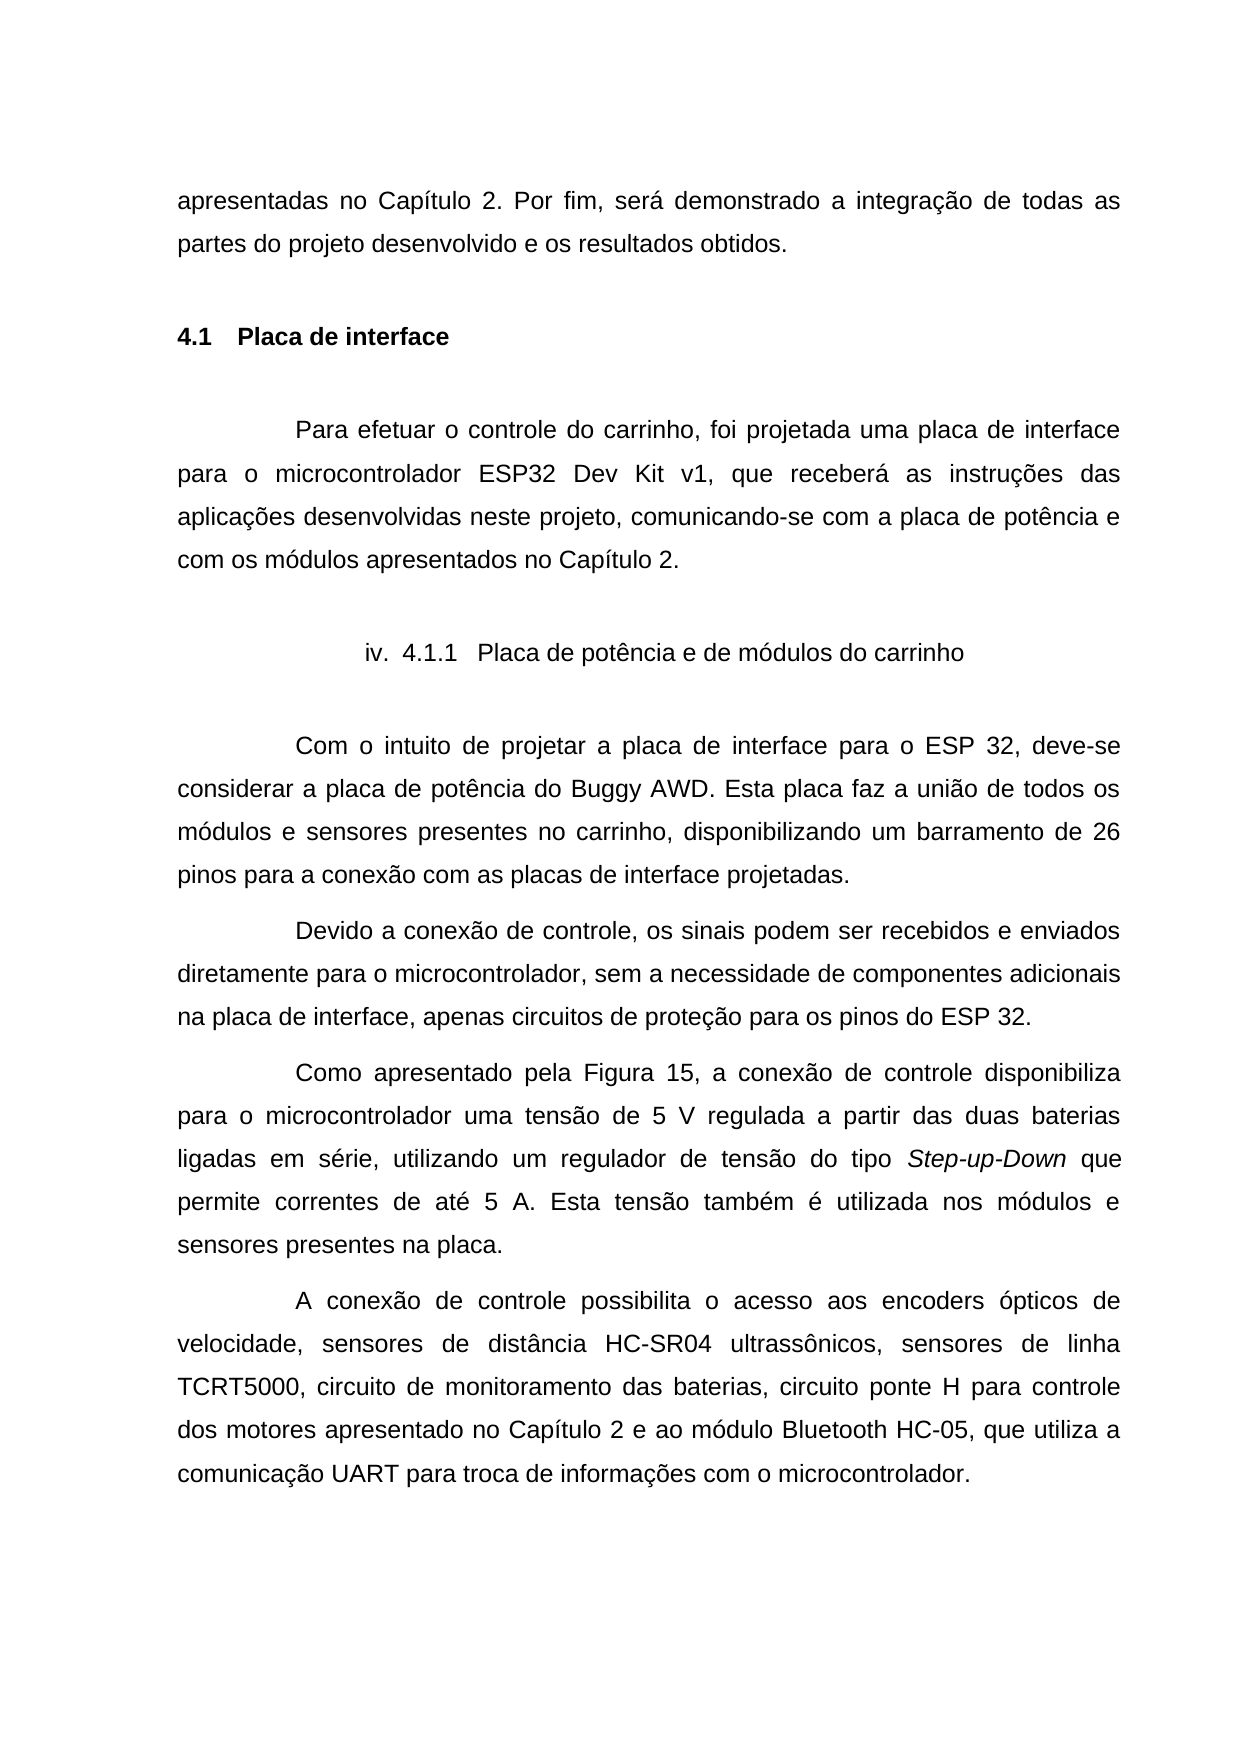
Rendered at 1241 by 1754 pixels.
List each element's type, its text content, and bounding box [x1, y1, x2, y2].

text A conexão de controle possibilita o acesso aos encoders ópticos de velocidade, sensores de distância HC-SR04 ultrassônicos, sensores de linha TCRT5000, circuito de monitoramento das baterias, circuito ponte H para controle dos motores apresentado no Capítulo 2 e ao módulo Bluetooth HC-05, que utiliza a comunicação UART para troca de informações com o microcontrolador. [177, 1286, 1122, 1487]
text Com o intuito de projetar a placa de interface para o ESP 32, deve-se considerar a placa de potência do Buggy AWD. Esta placa faz a união de todos os módulos e sensores presentes no carrinho, disponibilizando um barramento de 26 pinos para a conexão com as placas de interface projetadas. [177, 731, 1122, 889]
subtitle 4.1.1 Placa de potência e de módulos do carrinho [364, 638, 1122, 667]
subtitle Placa de interface [177, 322, 1122, 351]
text Como apresentado pela Figura 15, a conexão de controle disponibiliza para o microcontrolador uma tensão de 5 V regulada a partir das duas baterias ligadas em série, utilizando um regulador de tensão do tipo Step-up-Down que permite correntes de até 5 A. Esta tensão também é utilizada nos módulos e sensores presentes na placa. [177, 1058, 1122, 1259]
text Devido a conexão de controle, os sinais podem ser recebidos e enviados diretamente para o microcontrolador, sem a necessidade de componentes adicionais na placa de interface, apenas circuitos de proteção para os pinos do ESP 32. [177, 916, 1122, 1031]
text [177, 186, 1122, 258]
text Para efetuar o controle do carrinho, foi projetada uma placa de interface para o microcontrolador ESP32 Dev Kit v1, que receberá as instruções das aplicações desenvolvidas neste projeto, comunicando-se com a placa de potência e com os módulos apresentados no Capítulo 2. [177, 416, 1122, 574]
